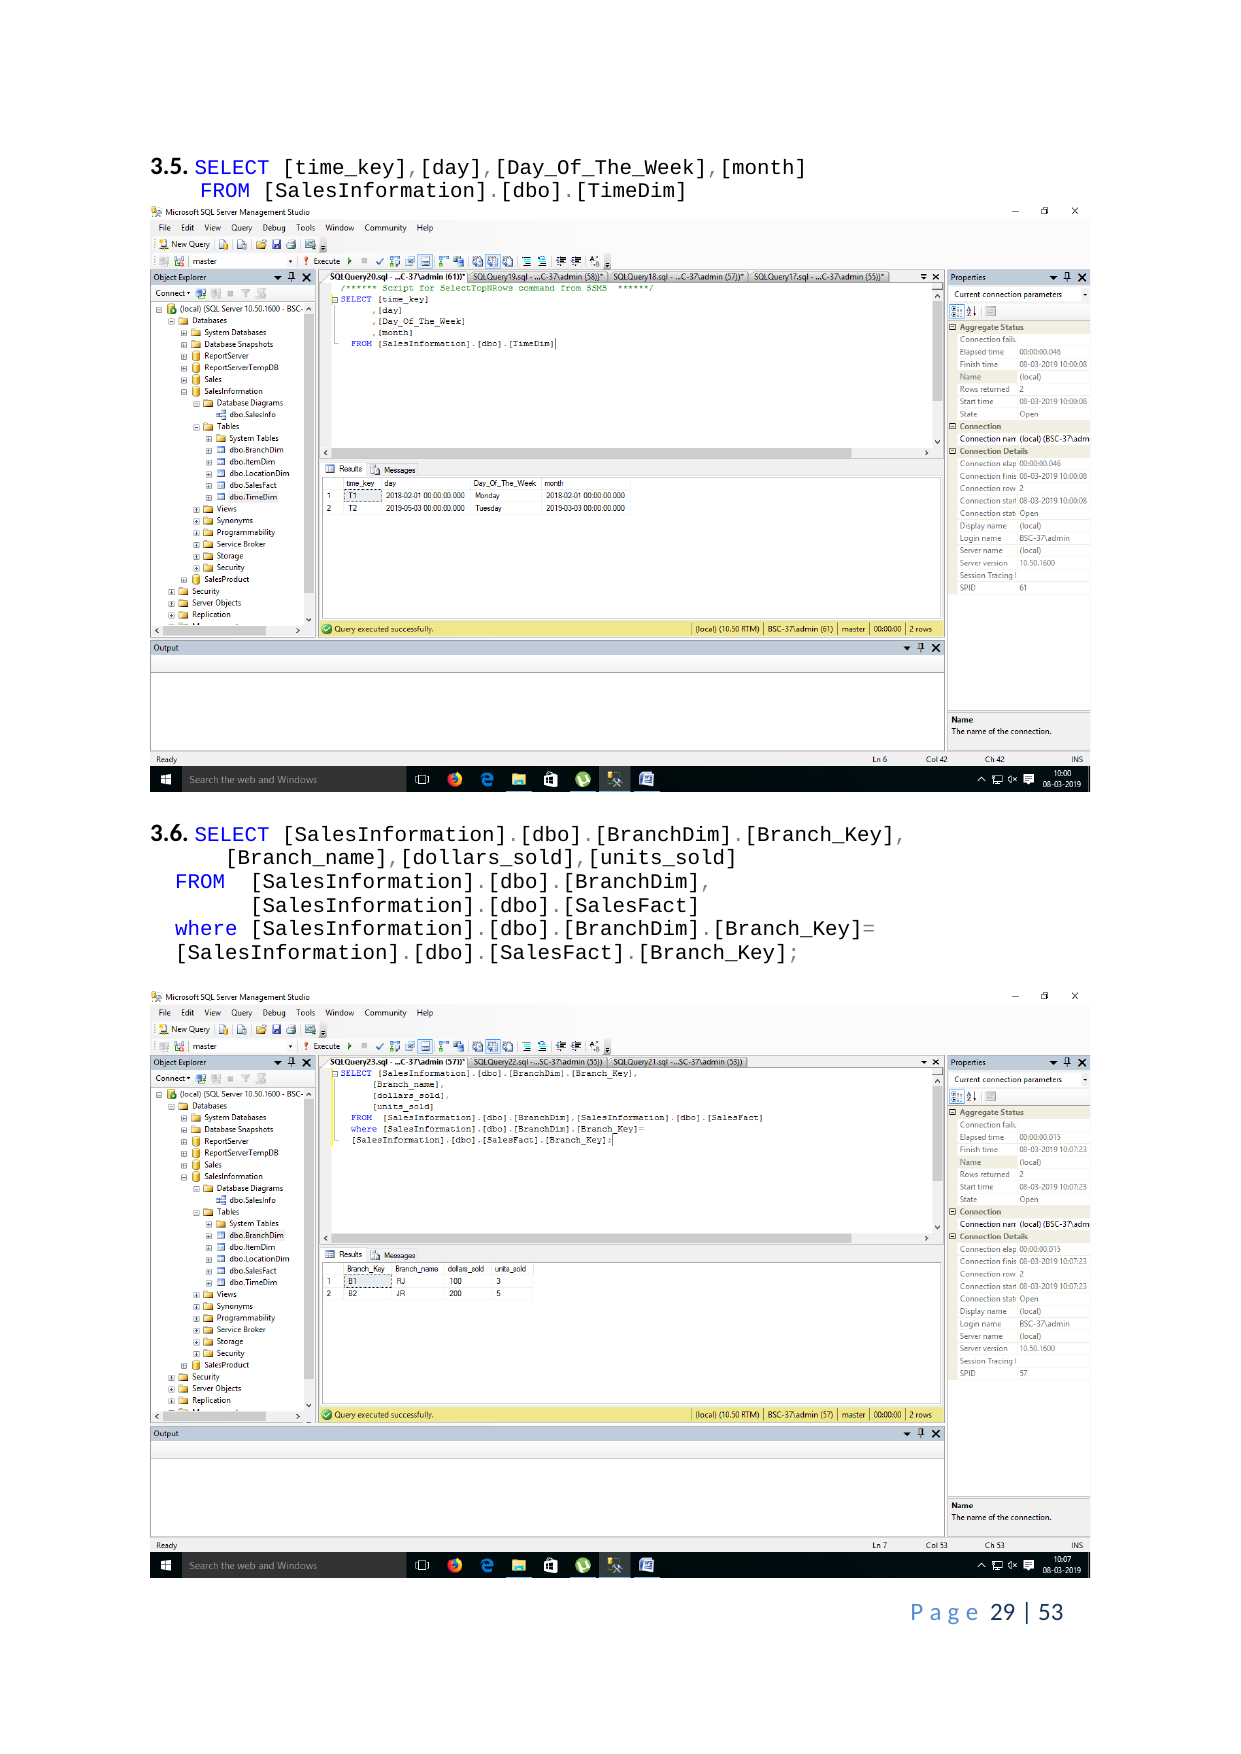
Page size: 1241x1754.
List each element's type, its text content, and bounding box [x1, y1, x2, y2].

text [Branch_name],[dollars_sold],[units_sold] [150, 847, 1090, 871]
text 3.5. SELECT [time_key],[day],[Day_Of_The_Week],[month] [150, 150, 1090, 181]
text [SalesInformation].[dbo].[SalesFact] [225, 895, 1090, 918]
picture [150, 204, 1091, 792]
text where [SalesInformation].[dbo].[BranchDim].[Branch_Key]= [150, 918, 1090, 942]
text FROM [SalesInformation].[dbo].[BranchDim], [150, 871, 1090, 895]
picture [150, 990, 1091, 1578]
text [SalesInformation].[dbo].[SalesFact].[Branch_Key]; [150, 942, 1090, 966]
text FROM [SalesInformation].[dbo].[TimeDim] [150, 181, 1090, 204]
text 3.6. SELECT [SalesInformation].[dbo].[BranchDim].[Branch_Key], [150, 817, 1090, 847]
